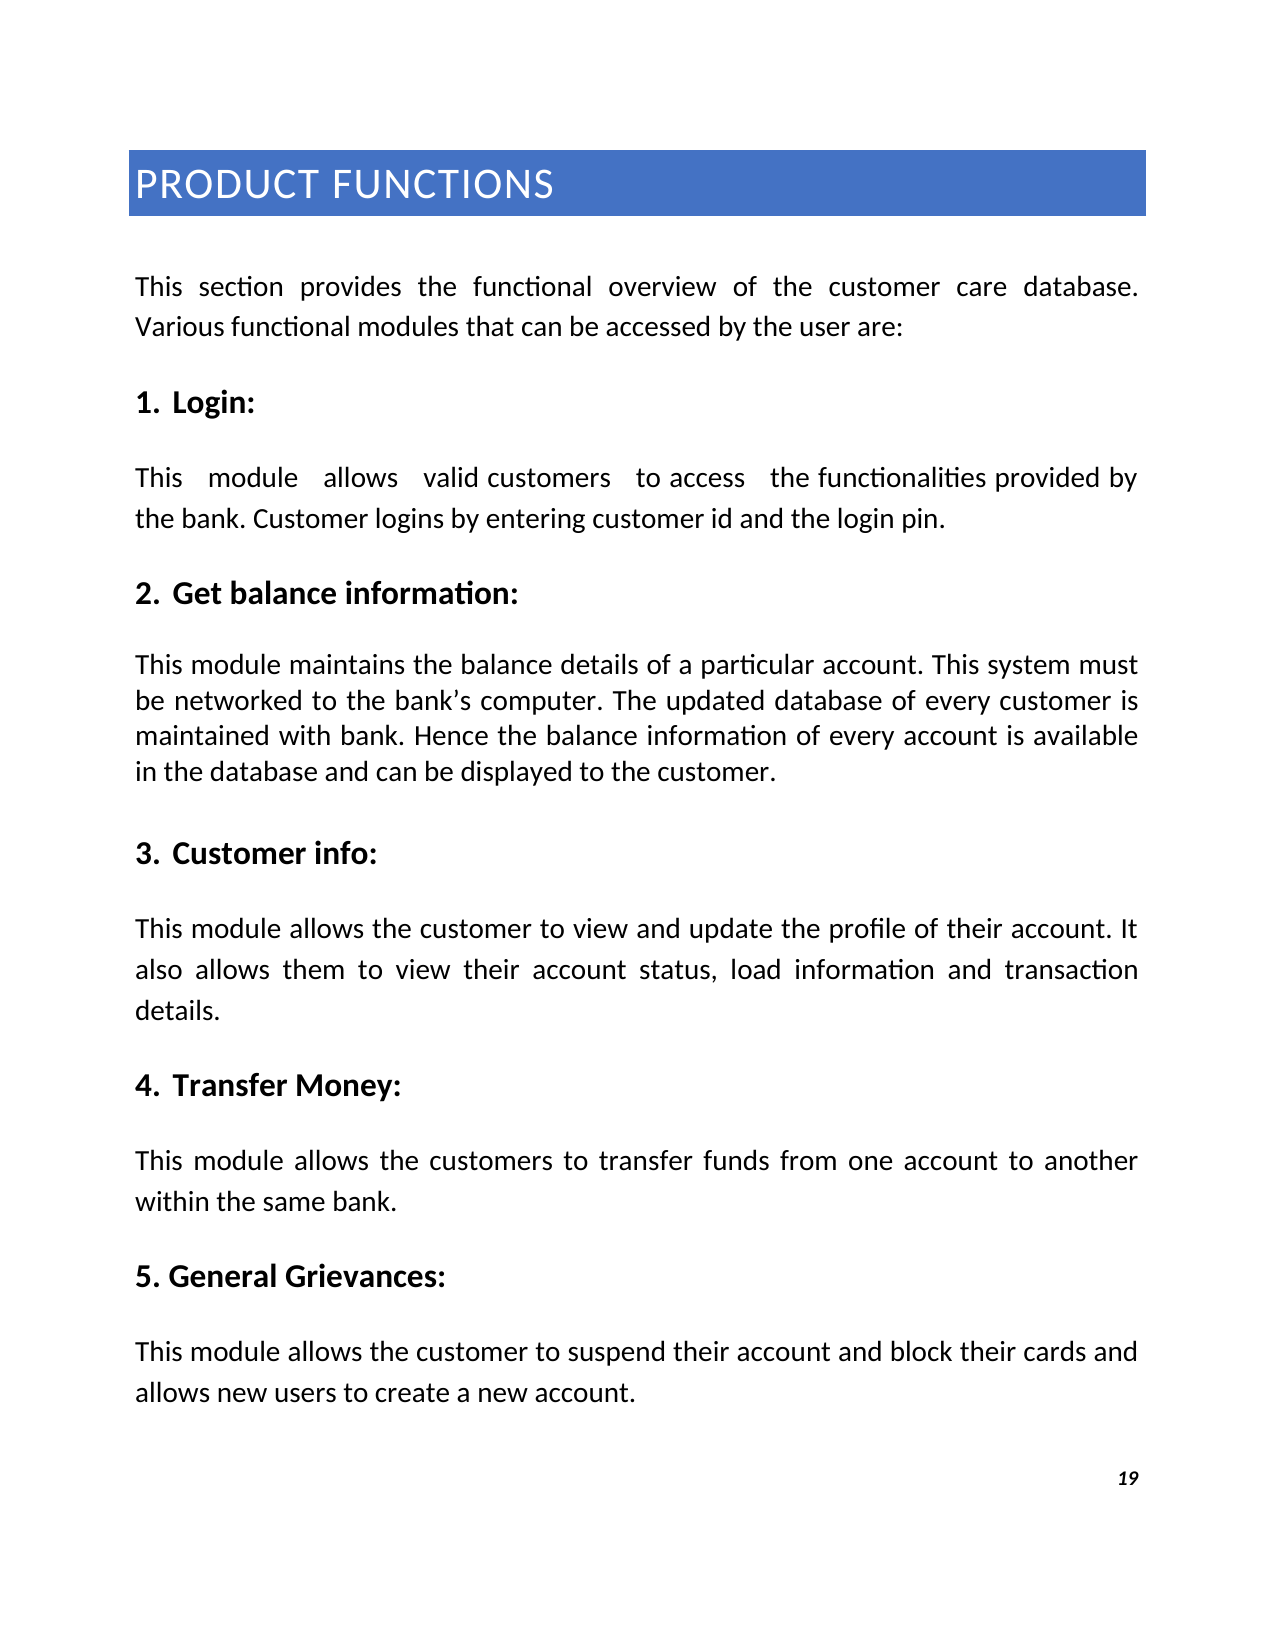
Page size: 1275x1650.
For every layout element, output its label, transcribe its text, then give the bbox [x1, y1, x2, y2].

text This module maintains the balance details of a particular account. This system must be networked to the bank’s computer. The updated database of every customer is maintained with bank. Hence the balance information of every account is available in the database and can be displayed to the customer. [135, 646, 1140, 788]
text This section provides the functional overview of the customer care database. Various functional modules that can be accessed by the user are: [135, 268, 1140, 344]
text This module allows valid customers to access the functionalities provided by the bank. Customer logins by entering customer id and the login pin. [135, 459, 1140, 535]
list Customer info: [135, 832, 1140, 873]
text This module allows the customers to transfer funds from one account to another within the same bank. [135, 1142, 1140, 1219]
list Login: [135, 381, 1140, 421]
subtitle PRODUCT FUNCTIONS [135, 156, 1140, 210]
list Transfer Money: [135, 1064, 1140, 1105]
text 5. General Grievances: [135, 1255, 1140, 1296]
text This module allows the customer to view and update the profile of their account. It also allows them to view their account status, load information and transaction details. [135, 910, 1140, 1028]
text This module allows the customer to suspend their account and block their cards and allows new users to create a new account. [135, 1333, 1140, 1410]
list Get balance information: [135, 572, 1140, 613]
